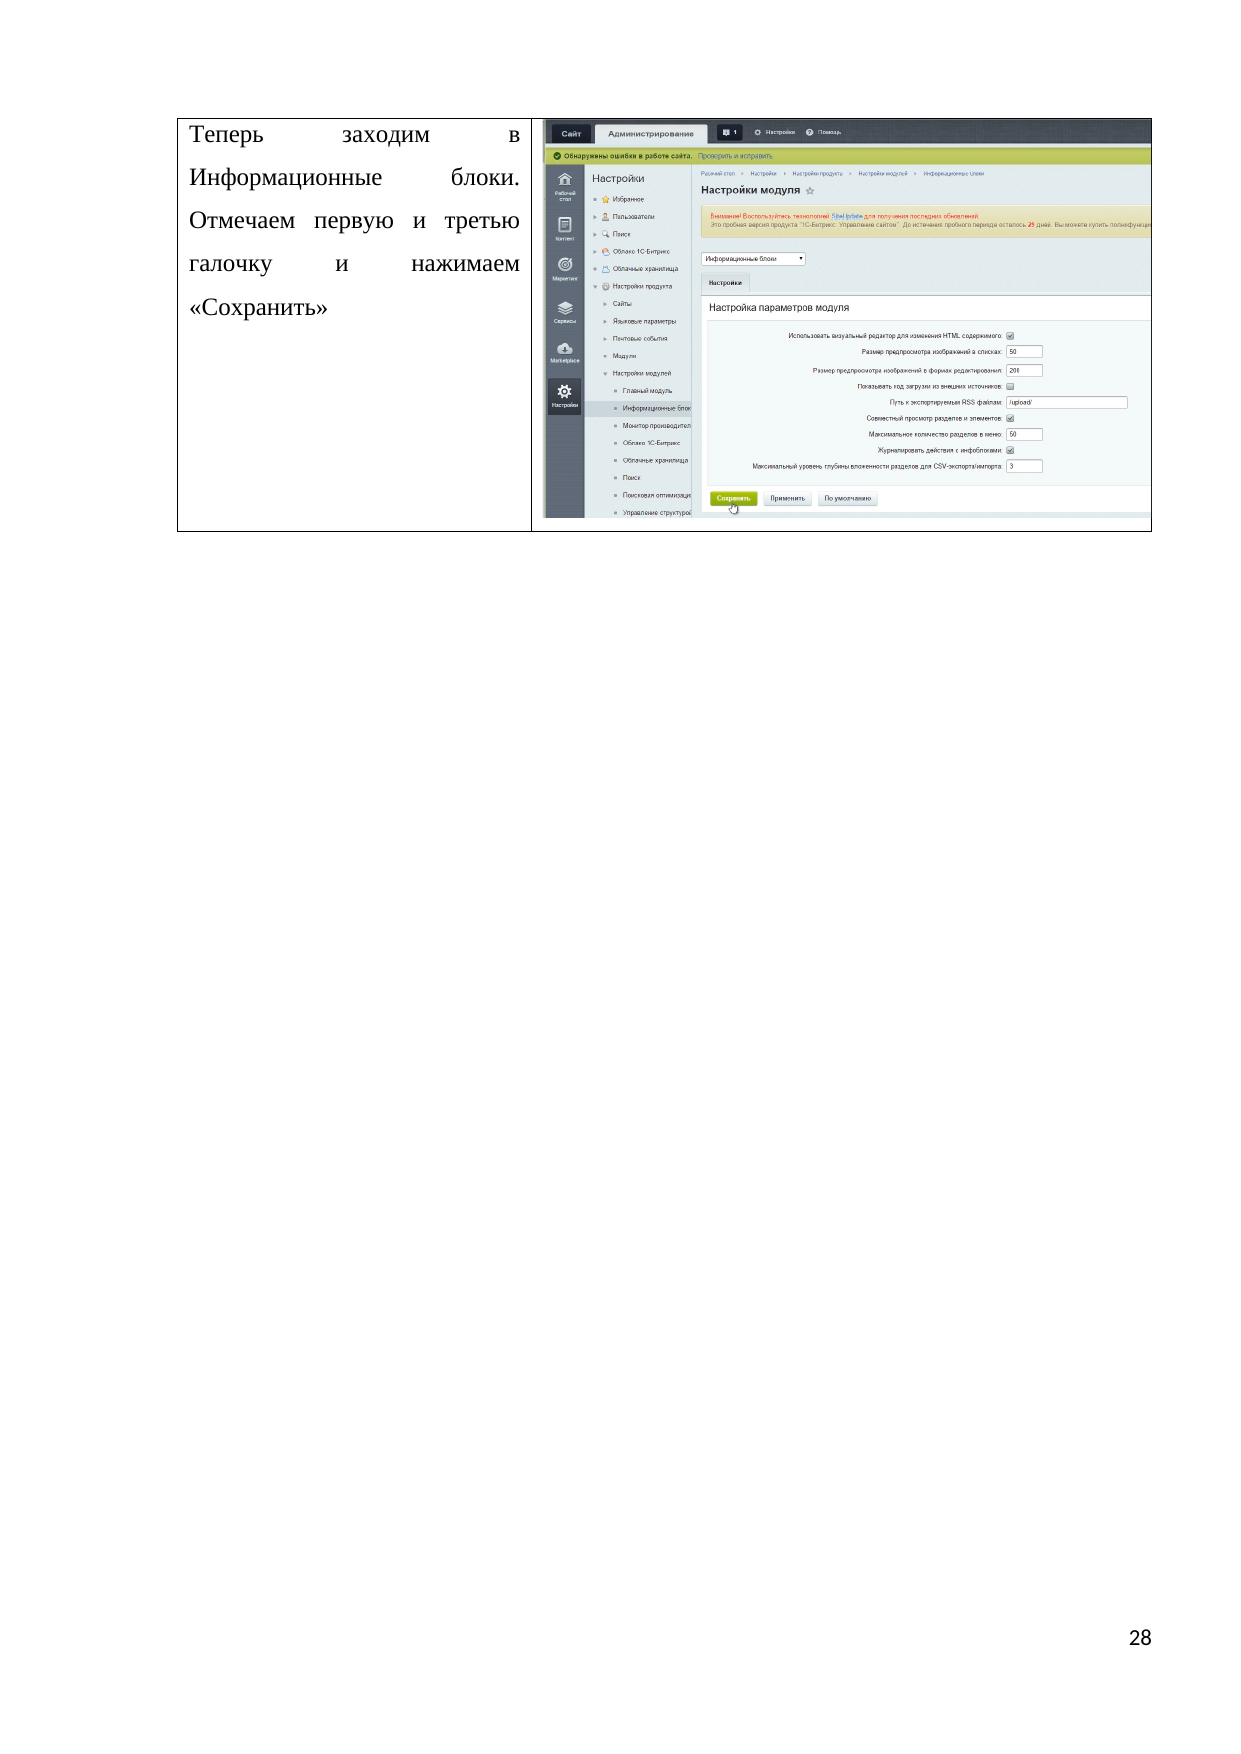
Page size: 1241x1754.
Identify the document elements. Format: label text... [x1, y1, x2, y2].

table_cell Теперь заходим в Информационные блоки. Отмечаем первую и третью галочку и нажимаем «Сохранить» [178, 119, 531, 531]
picture [542, 119, 1152, 518]
table_cell [532, 119, 1151, 531]
